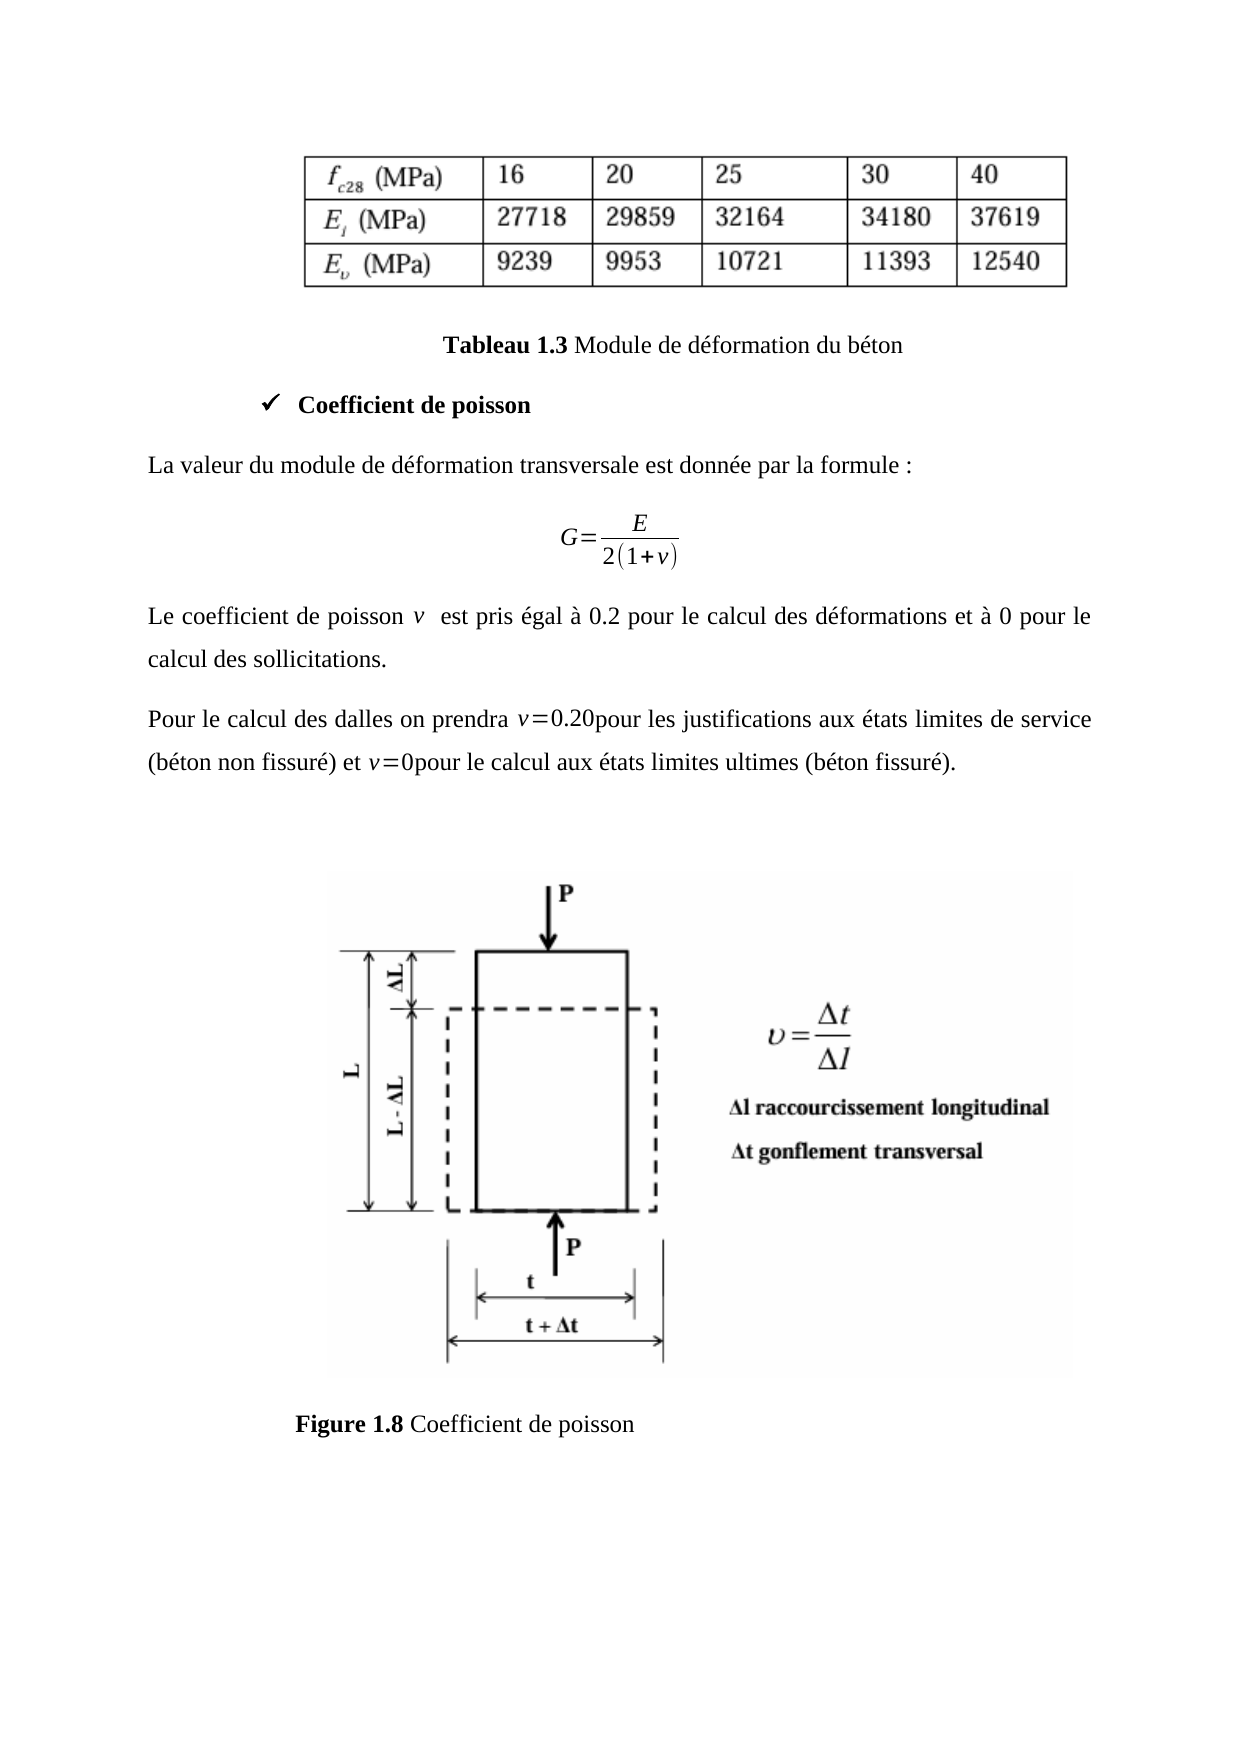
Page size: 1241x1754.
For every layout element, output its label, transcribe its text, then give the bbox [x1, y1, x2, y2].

picture [295, 147, 1080, 300]
text Pour le calcul des dalles on prendra pour les justifications aux états limites de service (béton non fissuré) et pour le calcul aux états limites ultimes (béton fissuré). [148, 704, 1093, 776]
text La valeur du module de déformation transversale est donnée par la formule : [148, 450, 1093, 478]
text Tableau 1.3 Module de déformation du béton [148, 330, 1093, 359]
list Coefficient de poisson [260, 390, 1093, 419]
picture [295, 867, 1082, 1378]
text Figure 1.8 Coefficient de poisson [148, 1409, 1093, 1438]
text Le coefficient de poisson est pris égal à 0.2 pour le calcul des déformations et à 0 pour le calcul des sollicitations. [148, 601, 1093, 673]
